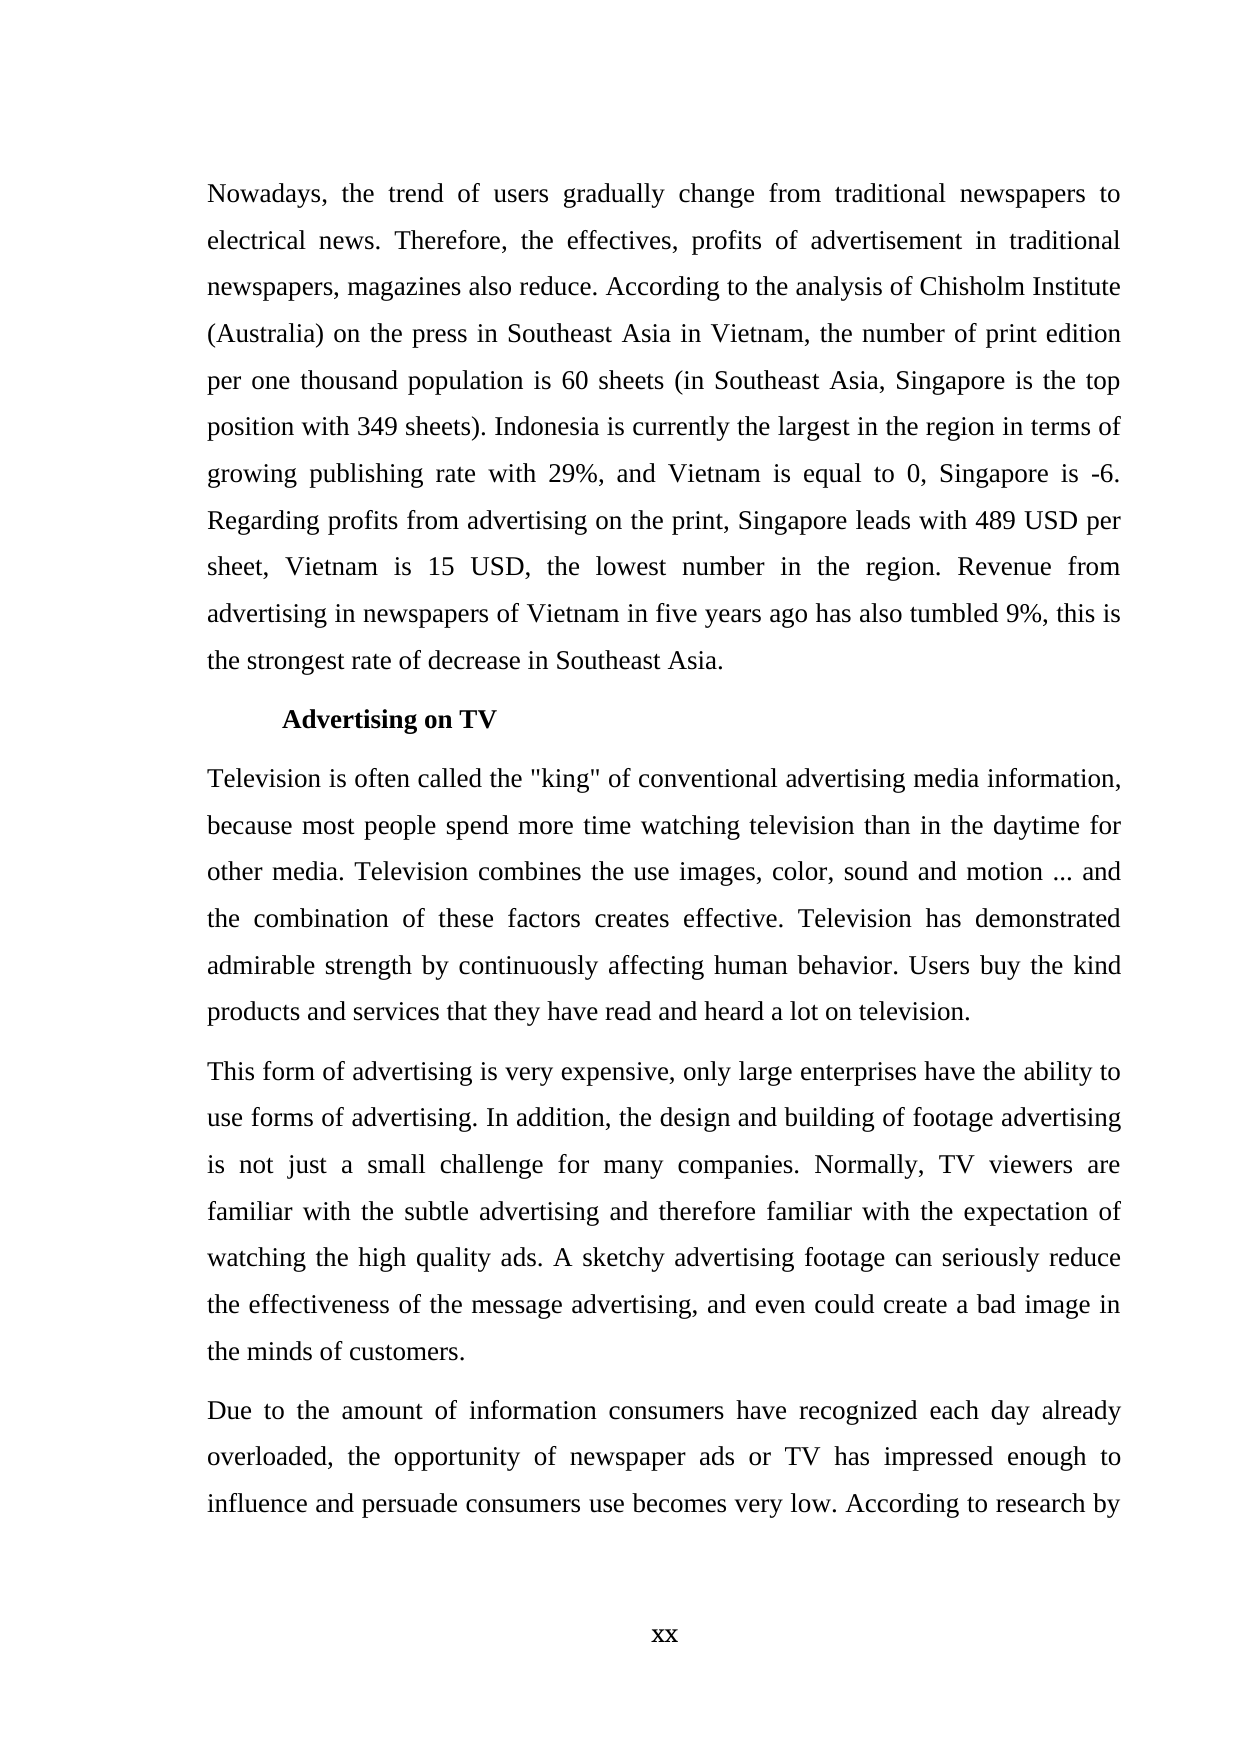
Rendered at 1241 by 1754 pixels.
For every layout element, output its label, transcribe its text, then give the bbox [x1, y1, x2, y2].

text Advertising on TV [207, 703, 1122, 734]
text Television is often called the "king" of conventional advertising media information, because most people spend more time watching television than in the daytime for other media. Television combines the use images, color, sound and motion ... and the combination of these factors creates effective. Television has demonstrated admirable strength by continuously affecting human behavior. Users buy the kind products and services that they have read and heard a lot on television. [207, 762, 1122, 1027]
text This form of advertising is very expensive, only large enterprises have the ability to use forms of advertising. In addition, the design and building of footage advertising is not just a small challenge for many companies. Normally, TV viewers are familiar with the subtle advertising and therefore familiar with the expectation of watching the high quality ads. A sketchy advertising footage can seriously reduce the effectiveness of the message advertising, and even could create a bad image in the minds of customers. [207, 1055, 1122, 1366]
text Nowadays, the trend of users gradually change from traditional newspapers to electrical news. Therefore, the effectives, profits of advertisement in traditional newspapers, magazines also reduce. According to the analysis of Chisholm Institute (Australia) on the press in Southeast Asia in Vietnam, the number of print edition per one thousand population is 60 sheets (in Southeast Asia, Singapore is the top position with 349 sheets). Indonesia is currently the largest in the region in terms of growing publishing rate with 29%, and Vietnam is equal to 0, Singapore is -6. Regarding profits from advertising on the print, Singapore leads with 489 USD per sheet, Vietnam is 15 USD, the lowest number in the region. Revenue from advertising in newspapers of Vietnam in five years ago has also tumbled 9%, this is the strongest rate of decrease in Southeast Asia. [207, 177, 1122, 675]
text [207, 1394, 1122, 1518]
